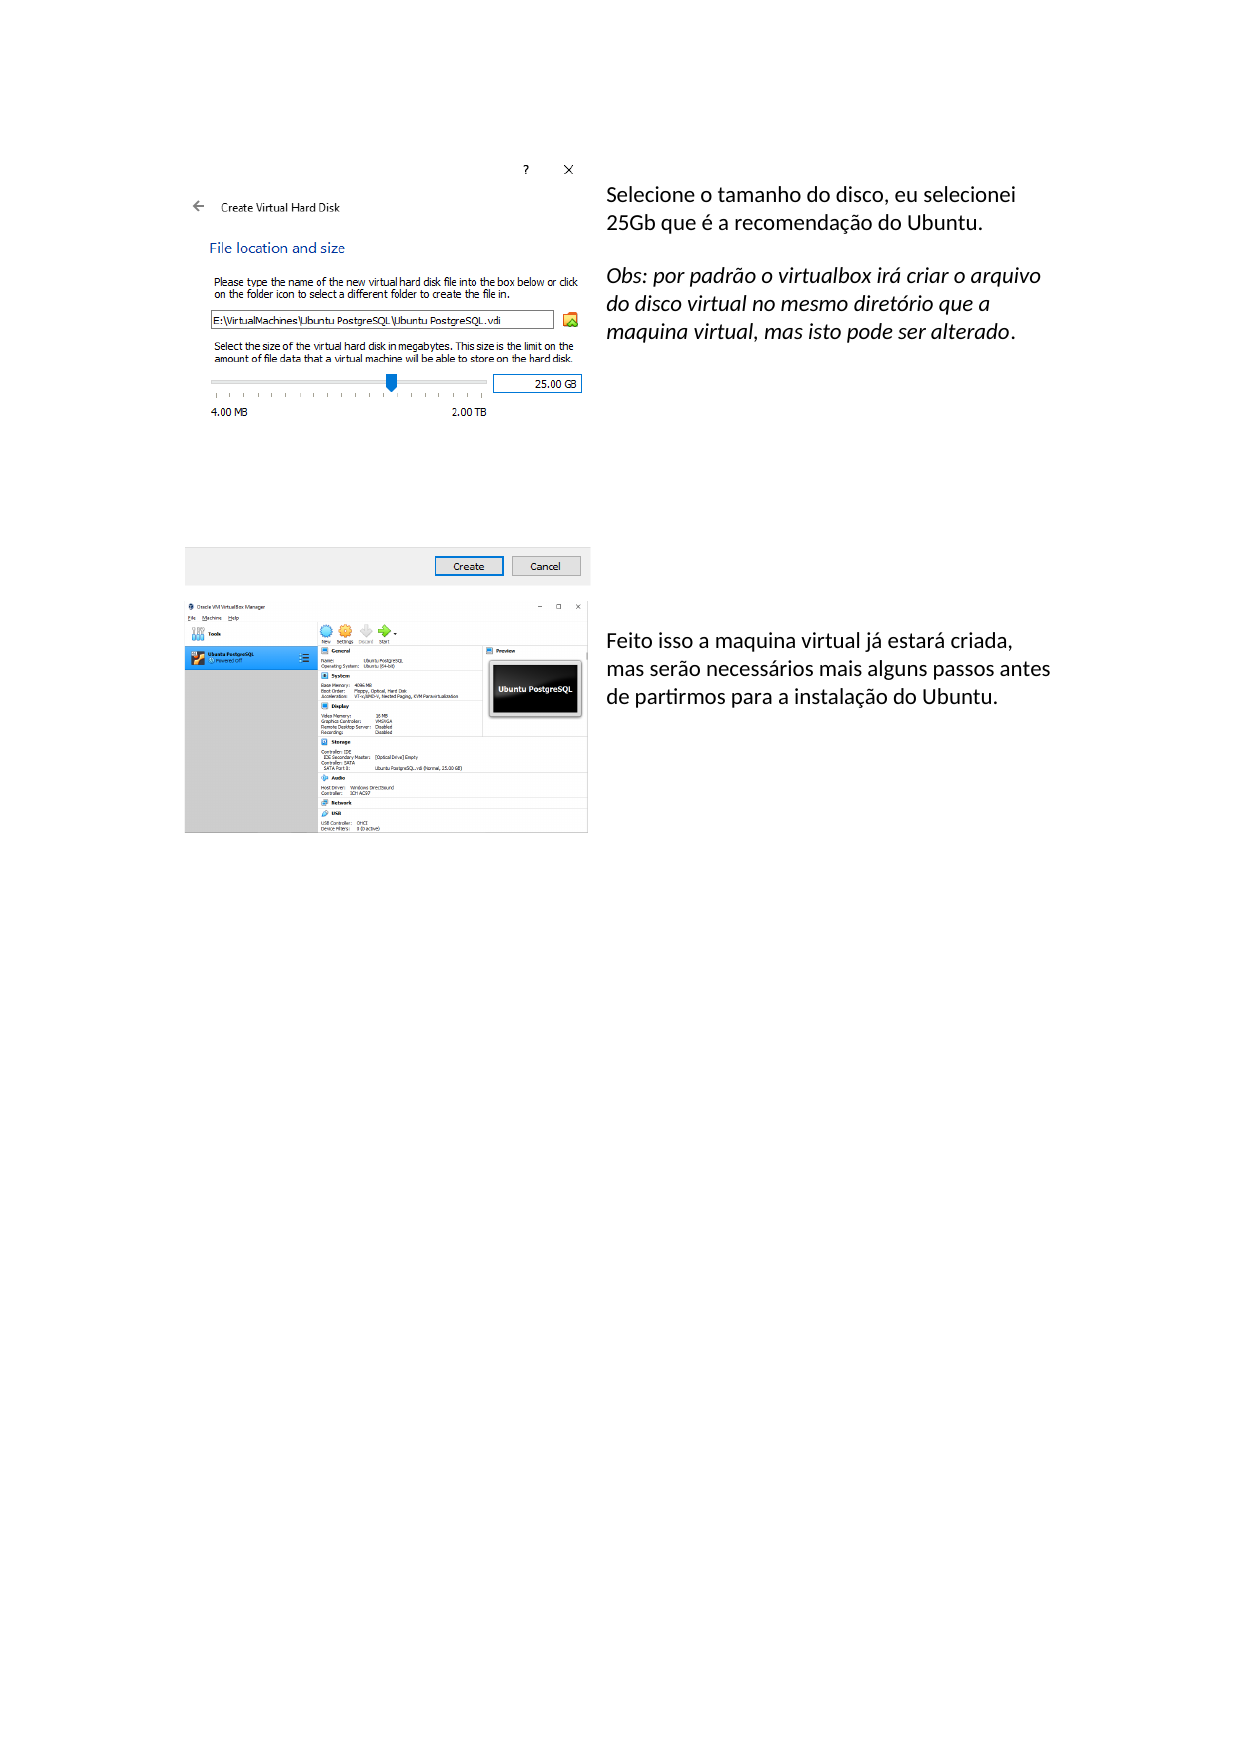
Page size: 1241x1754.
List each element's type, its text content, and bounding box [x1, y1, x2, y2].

picture [184, 601, 588, 833]
table_cell Selecione o tamanho do disco, eu selecionei 25Gb que é a recomendação do Ubuntu. Obs: por padrão o virtualbox irá criar o arquivo do disco virtual no mesmo diretório que a maquina virtual, mas isto pode ser alterado. [599, 148, 1062, 593]
table_cell [177, 594, 598, 840]
table_cell Feito isso a maquina virtual já estará criada, mas serão necessários mais alguns passos antes de partirmos para a instalação do Ubuntu. [599, 594, 1062, 840]
table_cell [177, 148, 598, 593]
picture [184, 155, 591, 586]
